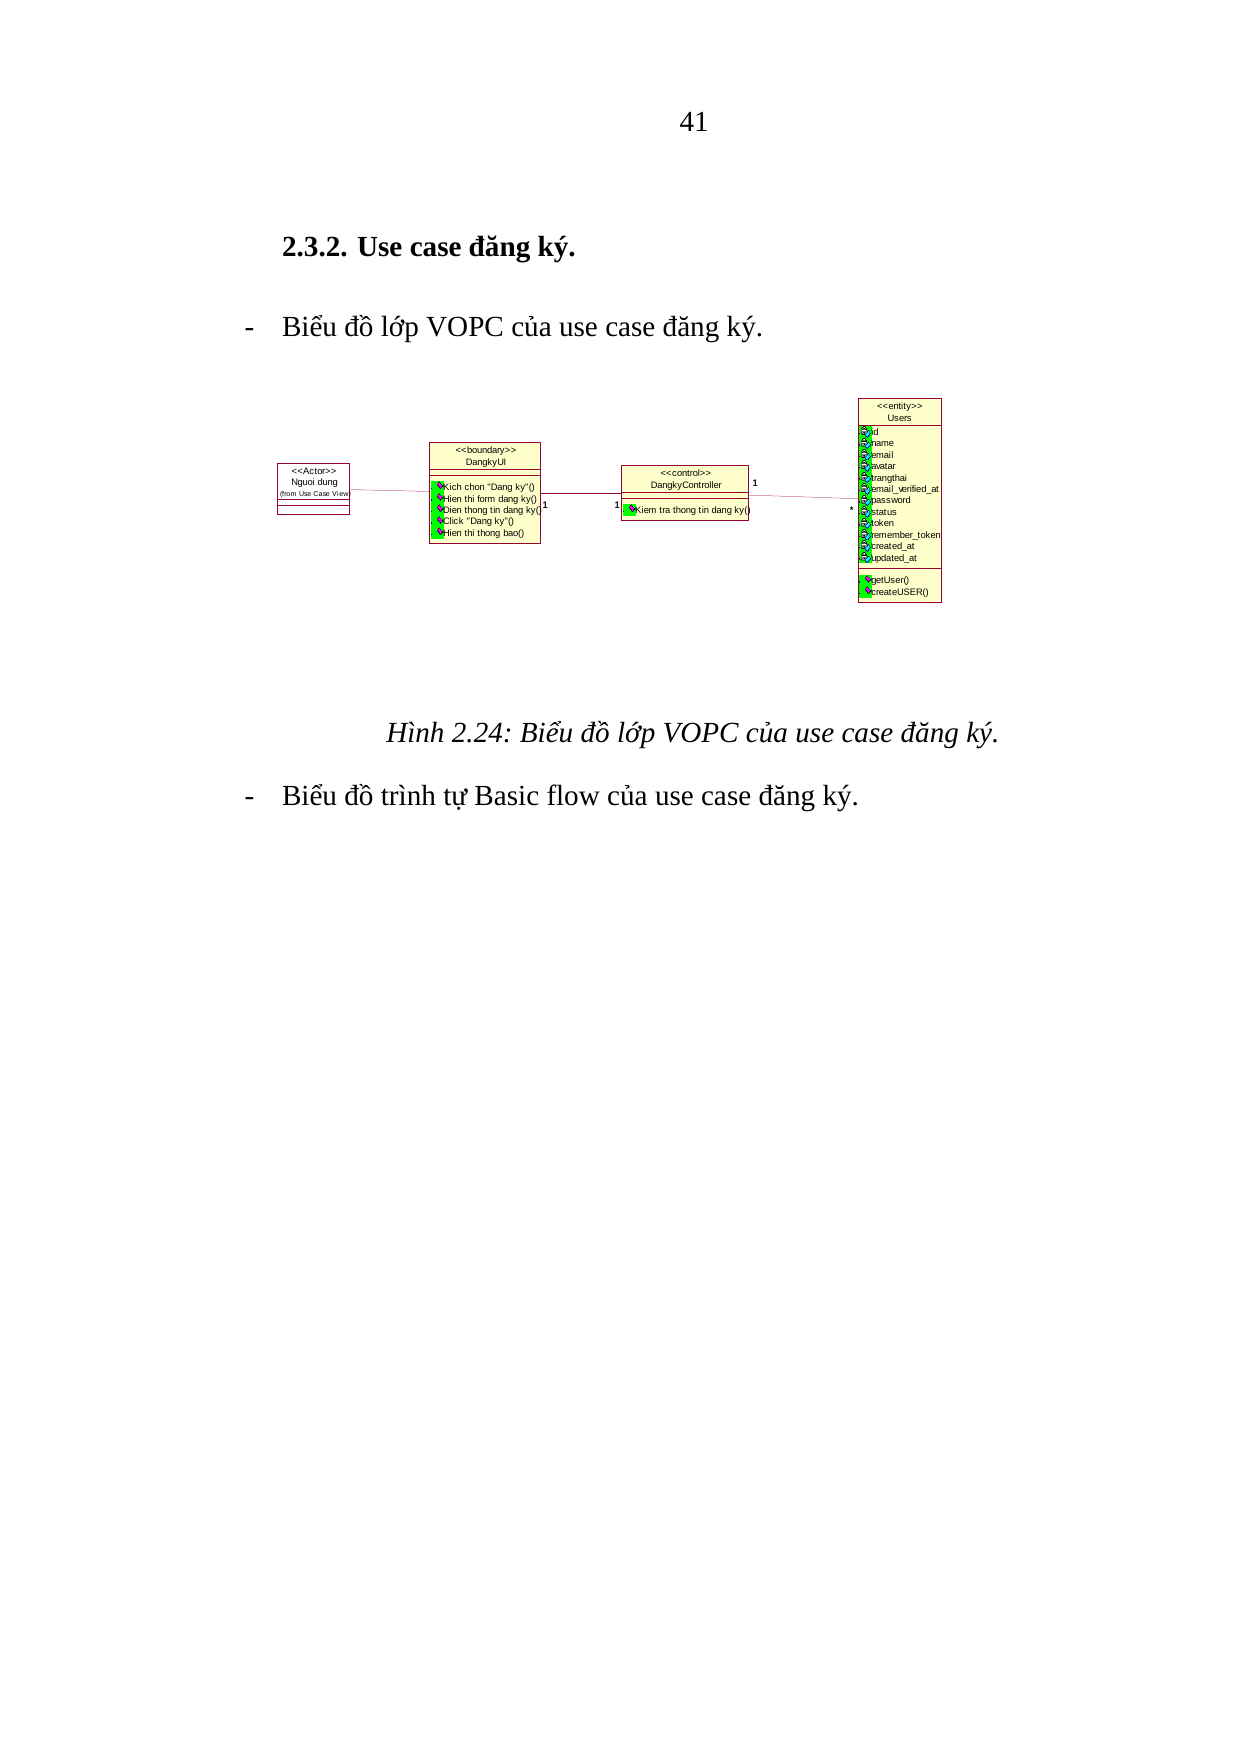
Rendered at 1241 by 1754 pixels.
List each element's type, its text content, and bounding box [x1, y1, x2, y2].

text Hình 2.24: Biểu đồ lớp VOPC của use case đăng ký. [207, 715, 1122, 748]
list Biểu đồ lớp VOPC của use case đăng ký. [244, 309, 1122, 343]
subtitle Use case đăng ký. [282, 229, 1122, 263]
list Biểu đồ trình tự Basic flow của use case đăng ký. [244, 778, 1122, 811]
